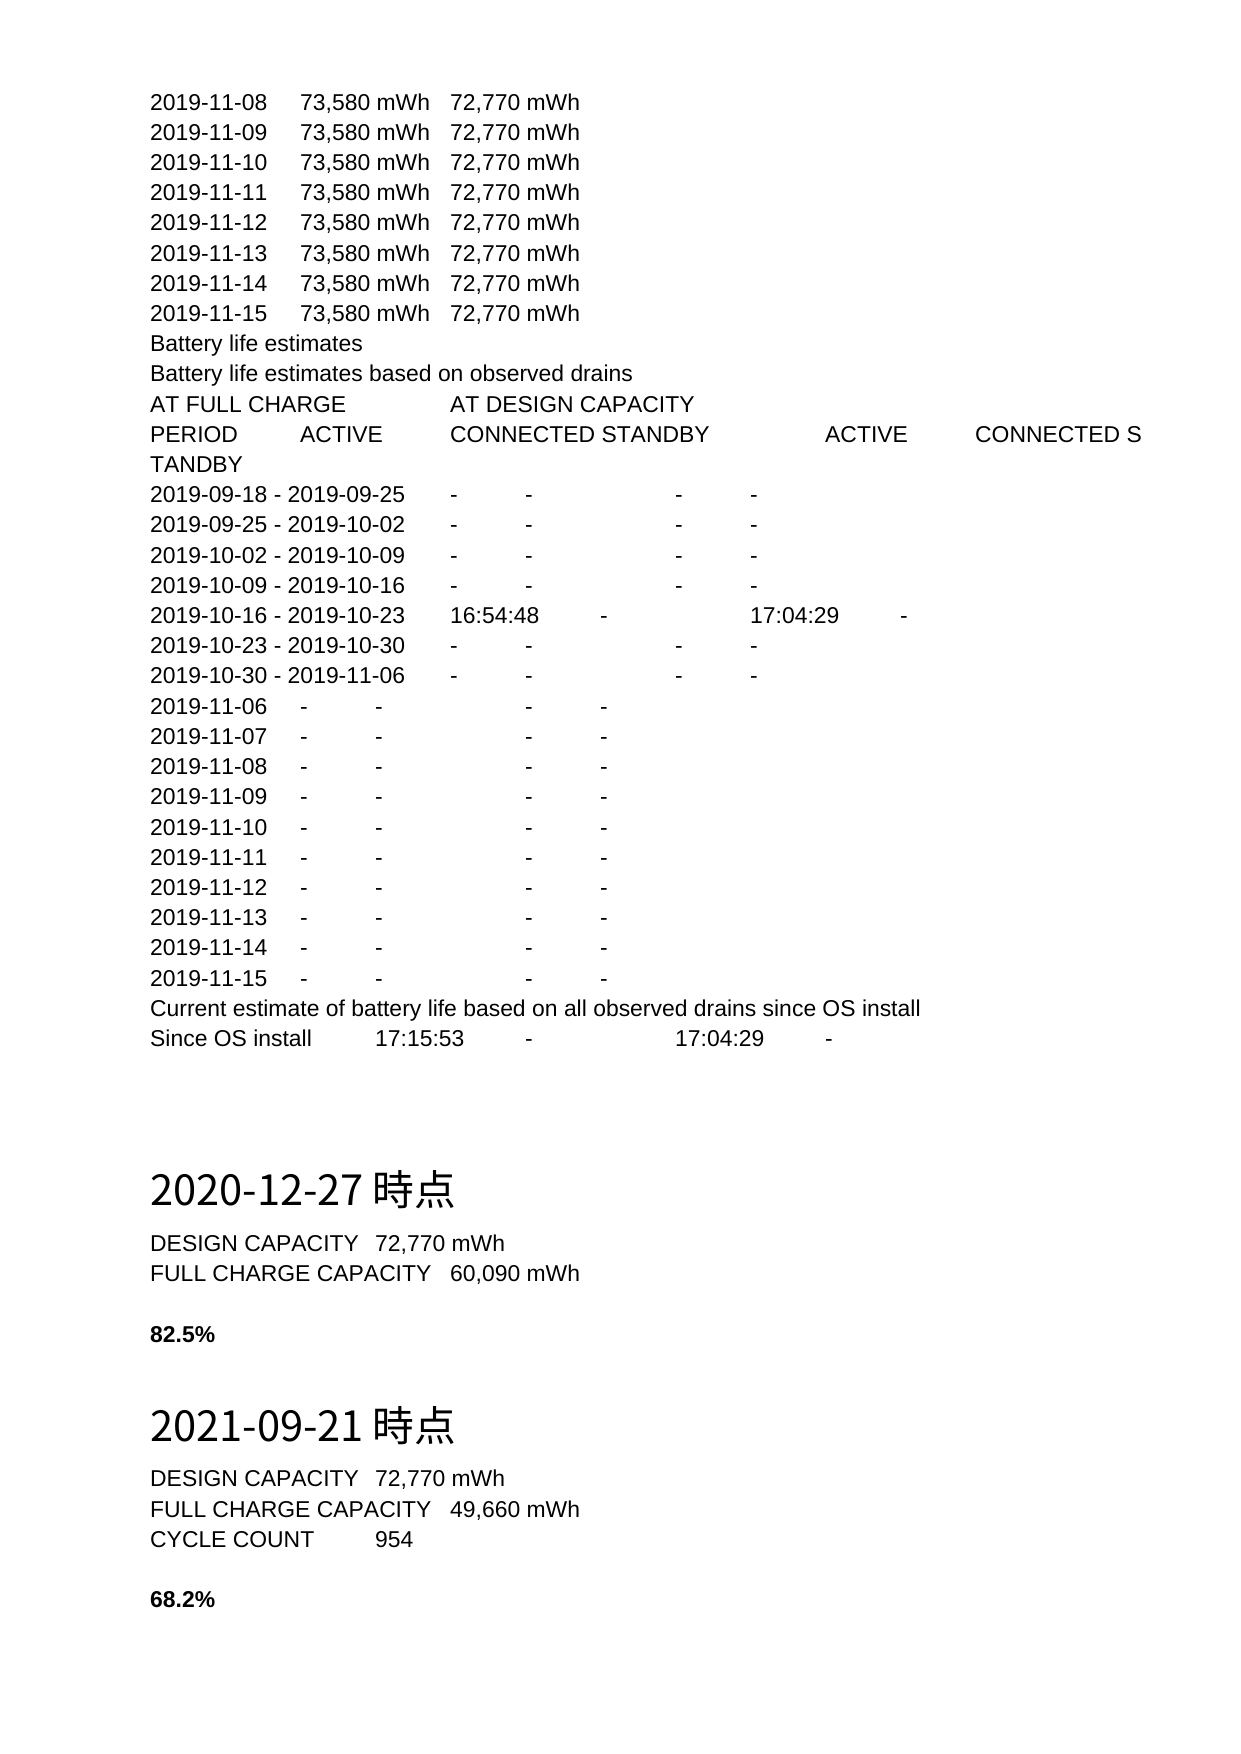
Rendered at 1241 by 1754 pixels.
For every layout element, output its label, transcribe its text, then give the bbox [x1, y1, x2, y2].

text 2019-11-08 73,580 mWh 72,770 mWh [150, 88, 1152, 115]
text Battery life estimates based on observed drains [150, 360, 1152, 387]
text Current estimate of battery life based on all observed drains since OS install [150, 995, 1152, 1021]
text 2019-11-09 - - - - [150, 783, 1152, 810]
text 2019-11-07 - - - - [150, 723, 1152, 749]
text 2019-11-11 73,580 mWh 72,770 mWh [150, 179, 1152, 206]
text 2019-11-06 - - - - [150, 693, 1152, 719]
text 2019-09-18 - 2019-09-25 - - - - [150, 481, 1152, 508]
text 2019-11-13 - - - - [150, 904, 1152, 931]
text DESIGN CAPACITY 72,770 mWh [150, 1465, 1152, 1492]
text FULL CHARGE CAPACITY 60,090 mWh [150, 1260, 1152, 1287]
text FULL CHARGE CAPACITY 49,660 mWh [150, 1496, 1152, 1522]
text 2019-09-25 - 2019-10-02 - - - - [150, 511, 1152, 538]
text 2019-11-11 - - - - [150, 844, 1152, 870]
text 2019-11-12 73,580 mWh 72,770 mWh [150, 209, 1152, 236]
text 2019-10-23 - 2019-10-30 - - - - [150, 632, 1152, 659]
text 2019-11-13 73,580 mWh 72,770 mWh [150, 239, 1152, 266]
text 68.2% [150, 1586, 1152, 1613]
text 2019-10-30 - 2019-11-06 - - - - [150, 662, 1152, 689]
text 2019-10-09 - 2019-10-16 - - - - [150, 572, 1152, 598]
text CYCLE COUNT 954 [150, 1526, 1152, 1552]
text 82.5% [150, 1321, 1152, 1347]
text 2019-11-15 - - - - [150, 964, 1152, 991]
text 2019-11-14 - - - - [150, 934, 1152, 961]
text Since OS install 17:15:53 - 17:04:29 - [150, 1025, 1152, 1051]
text DESIGN CAPACITY 72,770 mWh [150, 1230, 1152, 1256]
text AT FULL CHARGE AT DESIGN CAPACITY [150, 391, 1152, 417]
text 2019-11-12 - - - - [150, 874, 1152, 900]
text PERIOD ACTIVE CONNECTED STANDBY ACTIVE CONNECTED STANDBY [150, 421, 1152, 477]
text 2019-11-15 73,580 mWh 72,770 mWh [150, 300, 1152, 326]
text Battery life estimates [150, 330, 1152, 357]
text 2019-11-14 73,580 mWh 72,770 mWh [150, 270, 1152, 296]
text 2019-11-10 - - - - [150, 813, 1152, 840]
text 2019-10-16 - 2019-10-23 16:54:48 - 17:04:29 - [150, 602, 1152, 628]
text 2019-11-10 73,580 mWh 72,770 mWh [150, 149, 1152, 175]
text 2019-11-09 73,580 mWh 72,770 mWh [150, 119, 1152, 145]
text 2019-10-02 - 2019-10-09 - - - - [150, 542, 1152, 568]
text 2019-11-08 - - - - [150, 753, 1152, 779]
subtitle 2020-12-27時点 [150, 1157, 1152, 1218]
subtitle 2021-09-21時点 [150, 1393, 1152, 1453]
